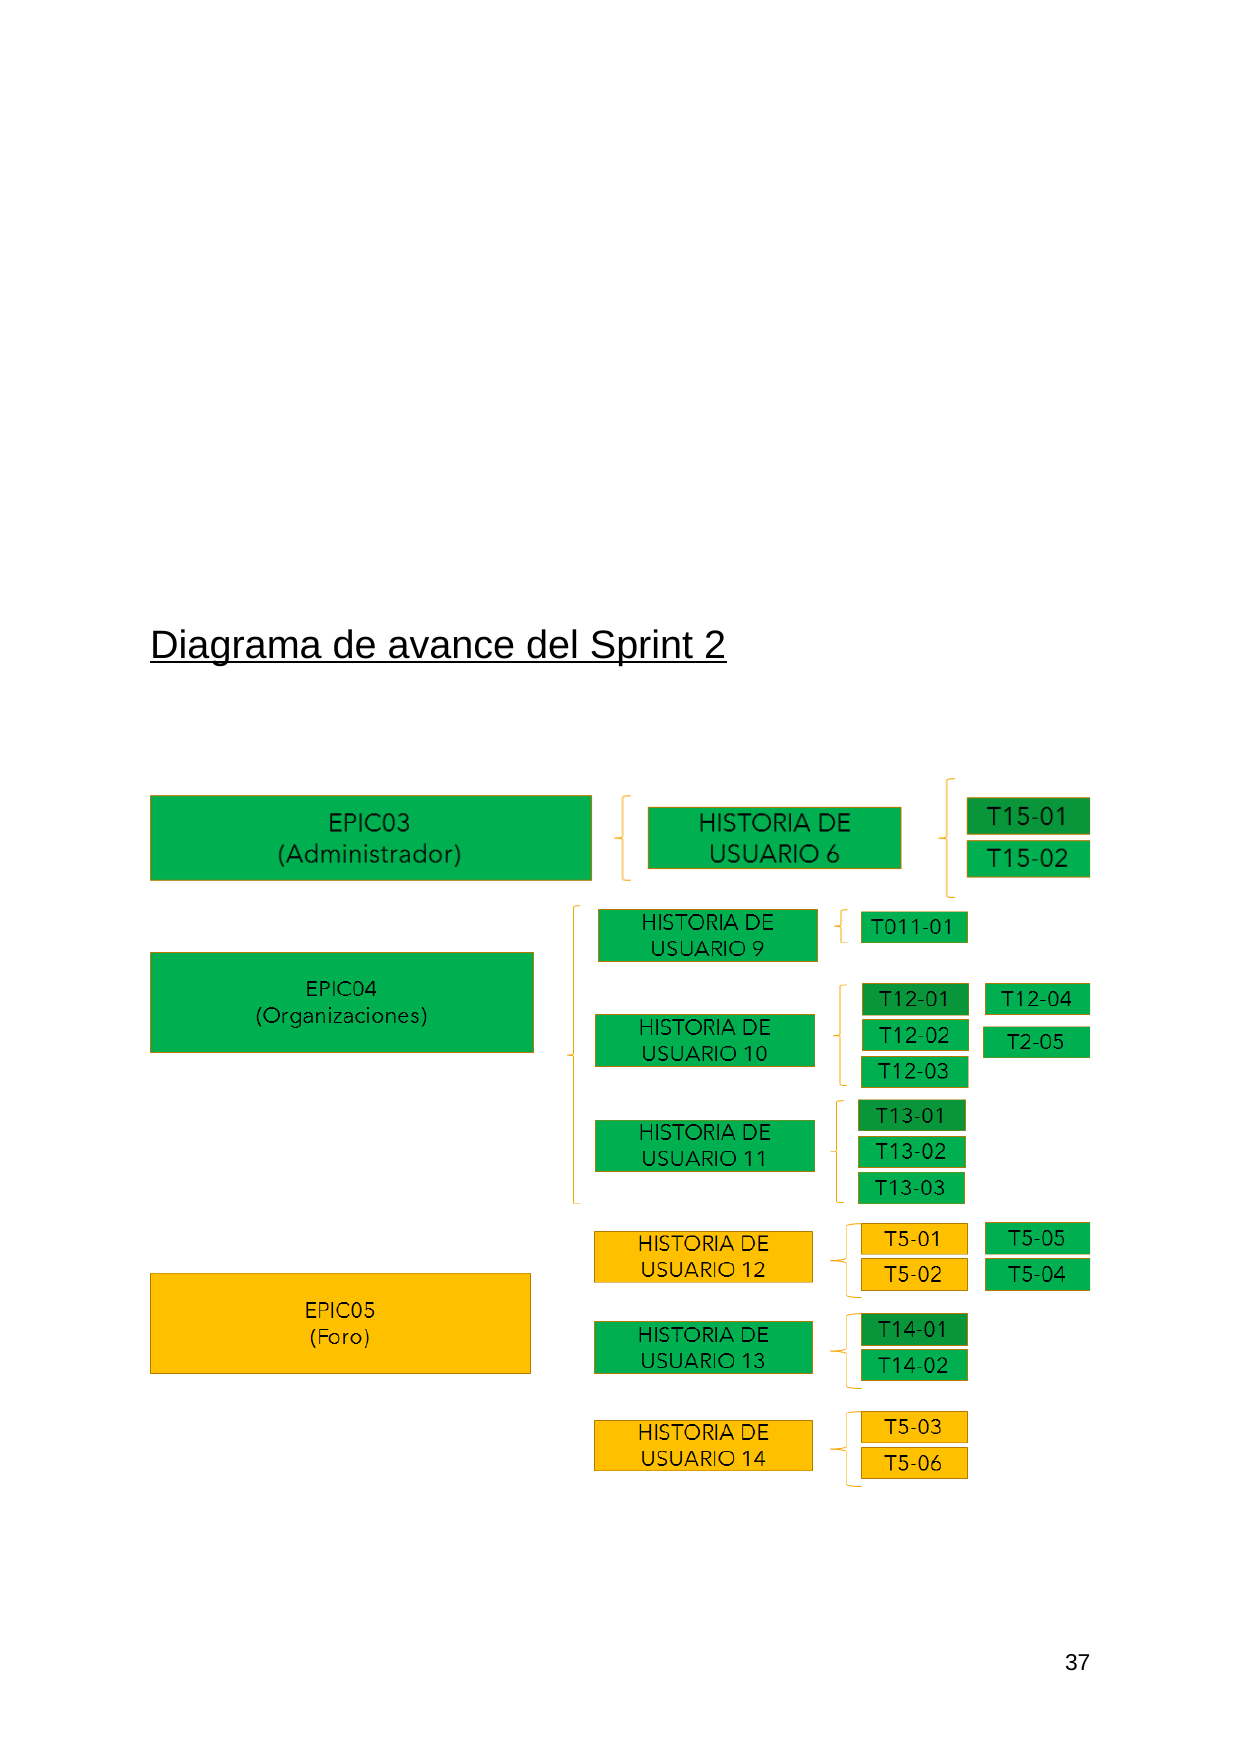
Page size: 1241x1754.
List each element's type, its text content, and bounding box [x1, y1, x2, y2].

picture [150, 1217, 1091, 1489]
picture [150, 778, 1091, 898]
text Diagrama de avance del Sprint 2 [150, 622, 1090, 667]
picture [150, 901, 1091, 1214]
